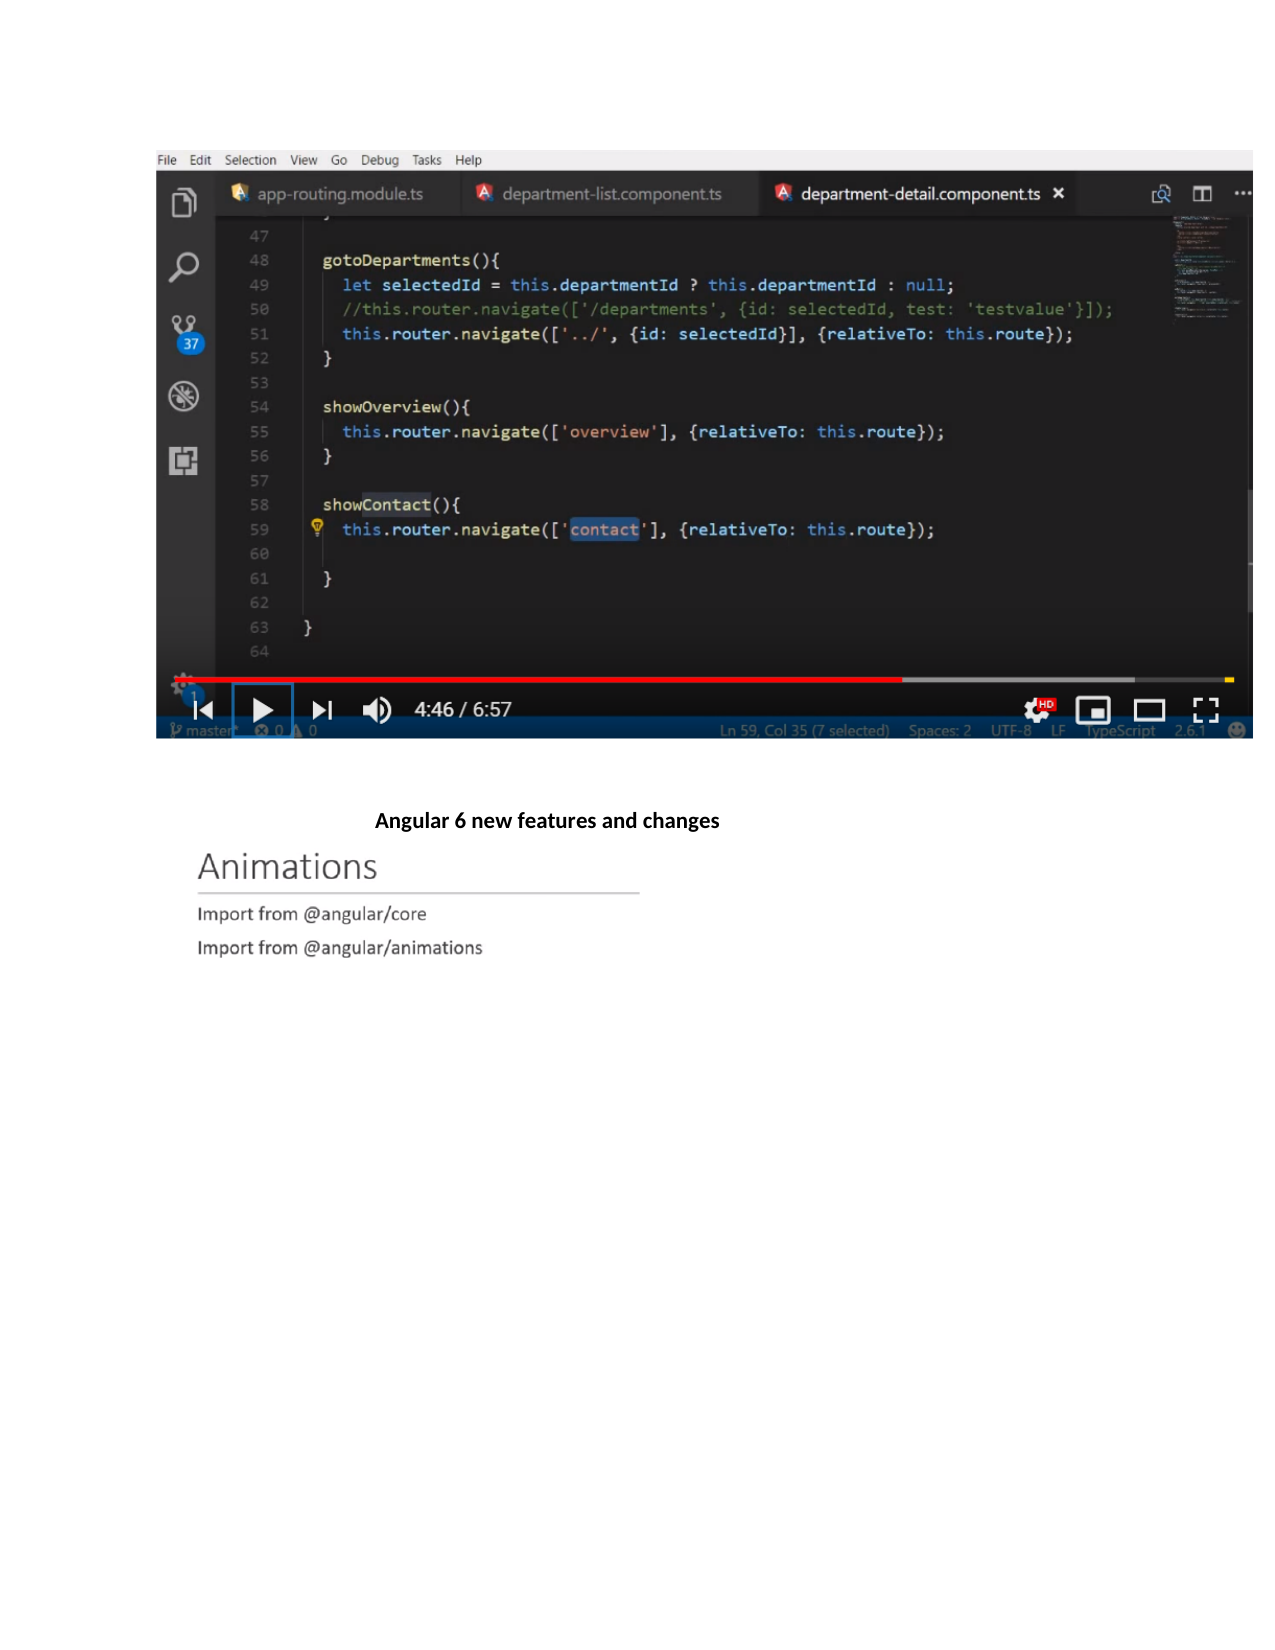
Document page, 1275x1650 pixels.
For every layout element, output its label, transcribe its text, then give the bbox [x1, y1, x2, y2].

picture [150, 834, 640, 1020]
text Angular 6 new features and changes [375, 806, 1125, 834]
picture [150, 150, 1275, 750]
